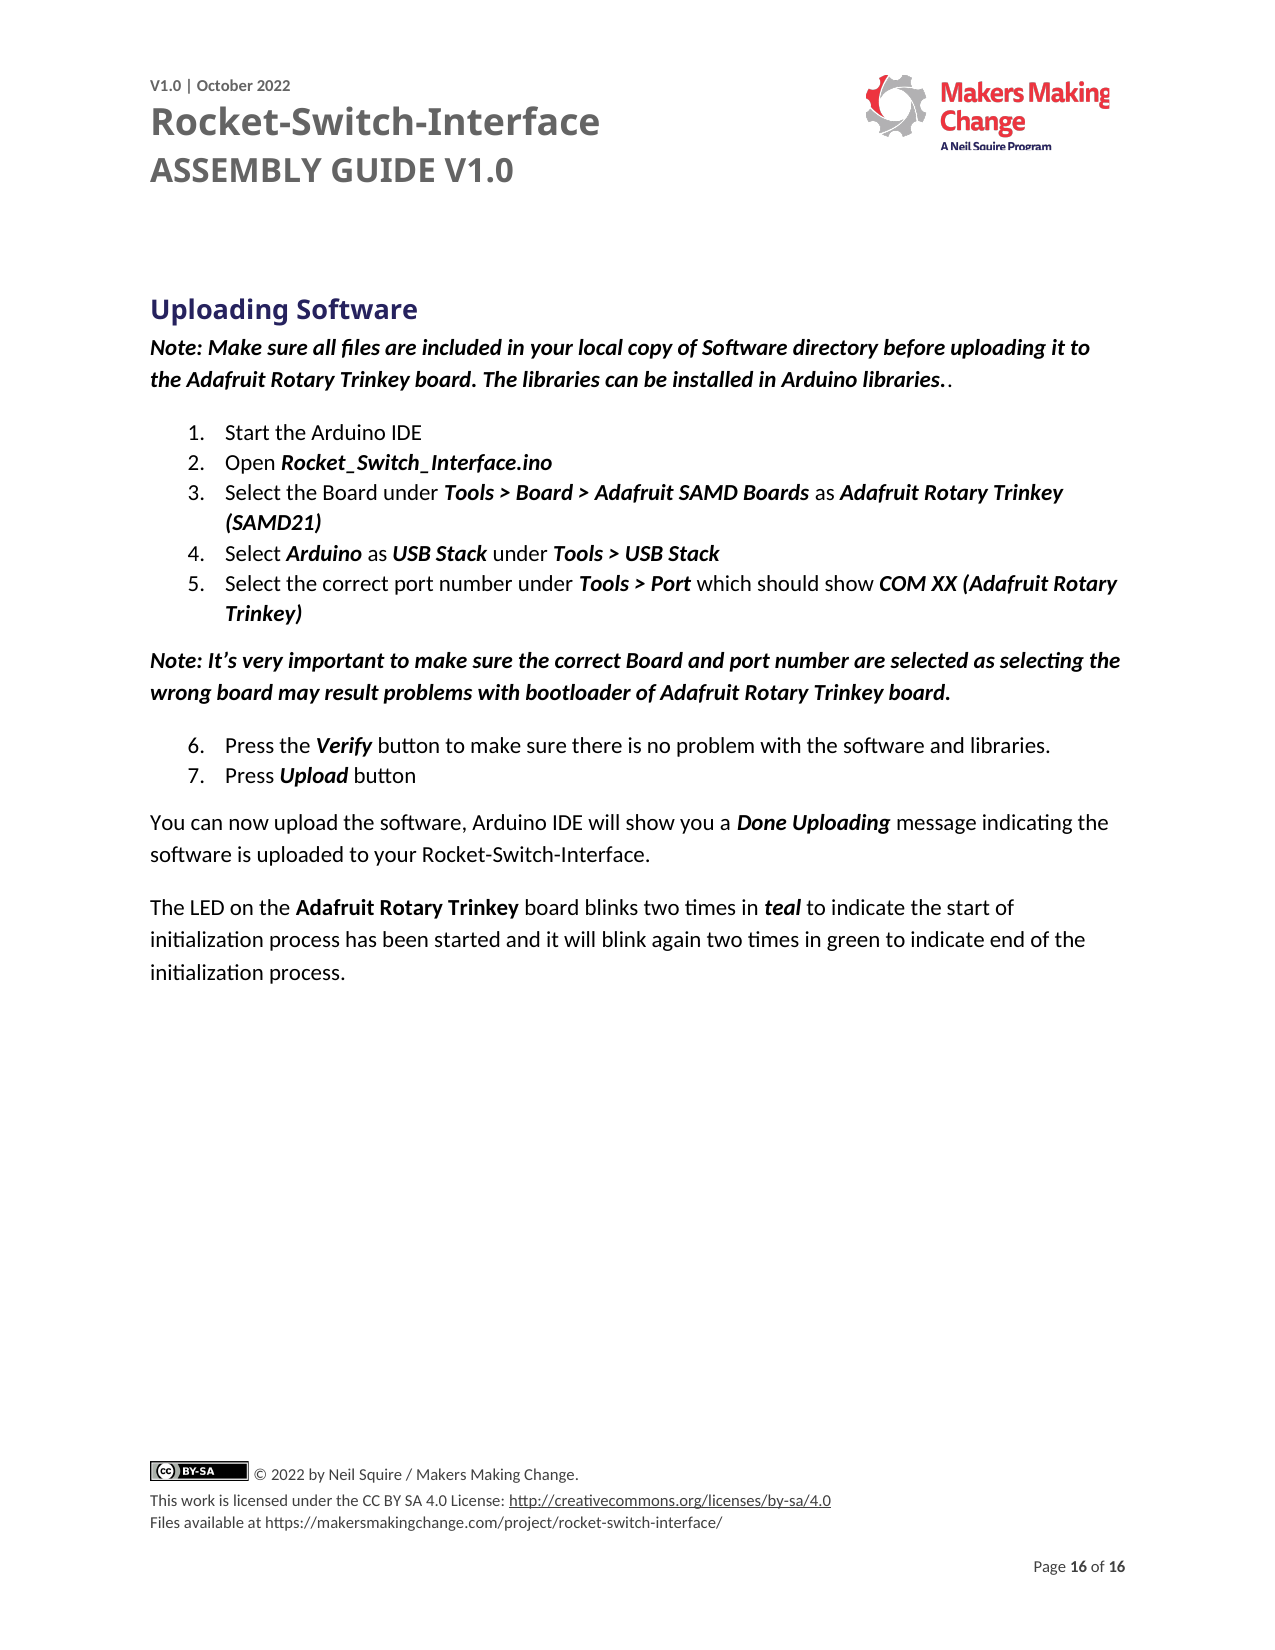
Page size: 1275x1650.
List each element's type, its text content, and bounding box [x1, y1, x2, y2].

picture [865, 75, 1110, 151]
list Select Arduino as USB Stack under Tools > USB Stack [187, 539, 1125, 567]
list Start the Arduino IDE [187, 418, 1125, 446]
text The LED on the Adafruit Rotary Trinkey board blinks two times in teal to indicate the start of initialization process has been started and it will blink again two times in green to indicate end of the initialization process. [150, 893, 1125, 986]
text Note: It’s very important to make sure the correct Board and port number are selected as selecting the wrong board may result problems with bootloader of Adafruit Rotary Trinkey board. [150, 646, 1125, 706]
subtitle Uploading Software [150, 290, 1125, 327]
list Open Rocket_Switch_Interface.ino [187, 448, 1125, 476]
picture [150, 1461, 249, 1481]
list Select the Board under Tools > Board > Adafruit SAMD Boards as Adafruit Rotary Trinkey (SAMD21) [187, 478, 1125, 536]
text Note: Make sure all files are included in your local copy of Software directory before uploading it to the Adafruit Rotary Trinkey board. The libraries can be installed in Arduino libraries.. [150, 333, 1125, 393]
list Press the Verify button to make sure there is no problem with the software and libraries. [187, 731, 1125, 759]
list Select the correct port number under Tools > Port which should show COM XX (Adafruit Rotary Trinkey) [187, 569, 1125, 627]
list Press Upload button [187, 761, 1125, 789]
text You can now upload the software, Arduino IDE will show you a Done Uploading message indicating the software is uploaded to your Rocket-Switch-Interface. [150, 808, 1125, 868]
